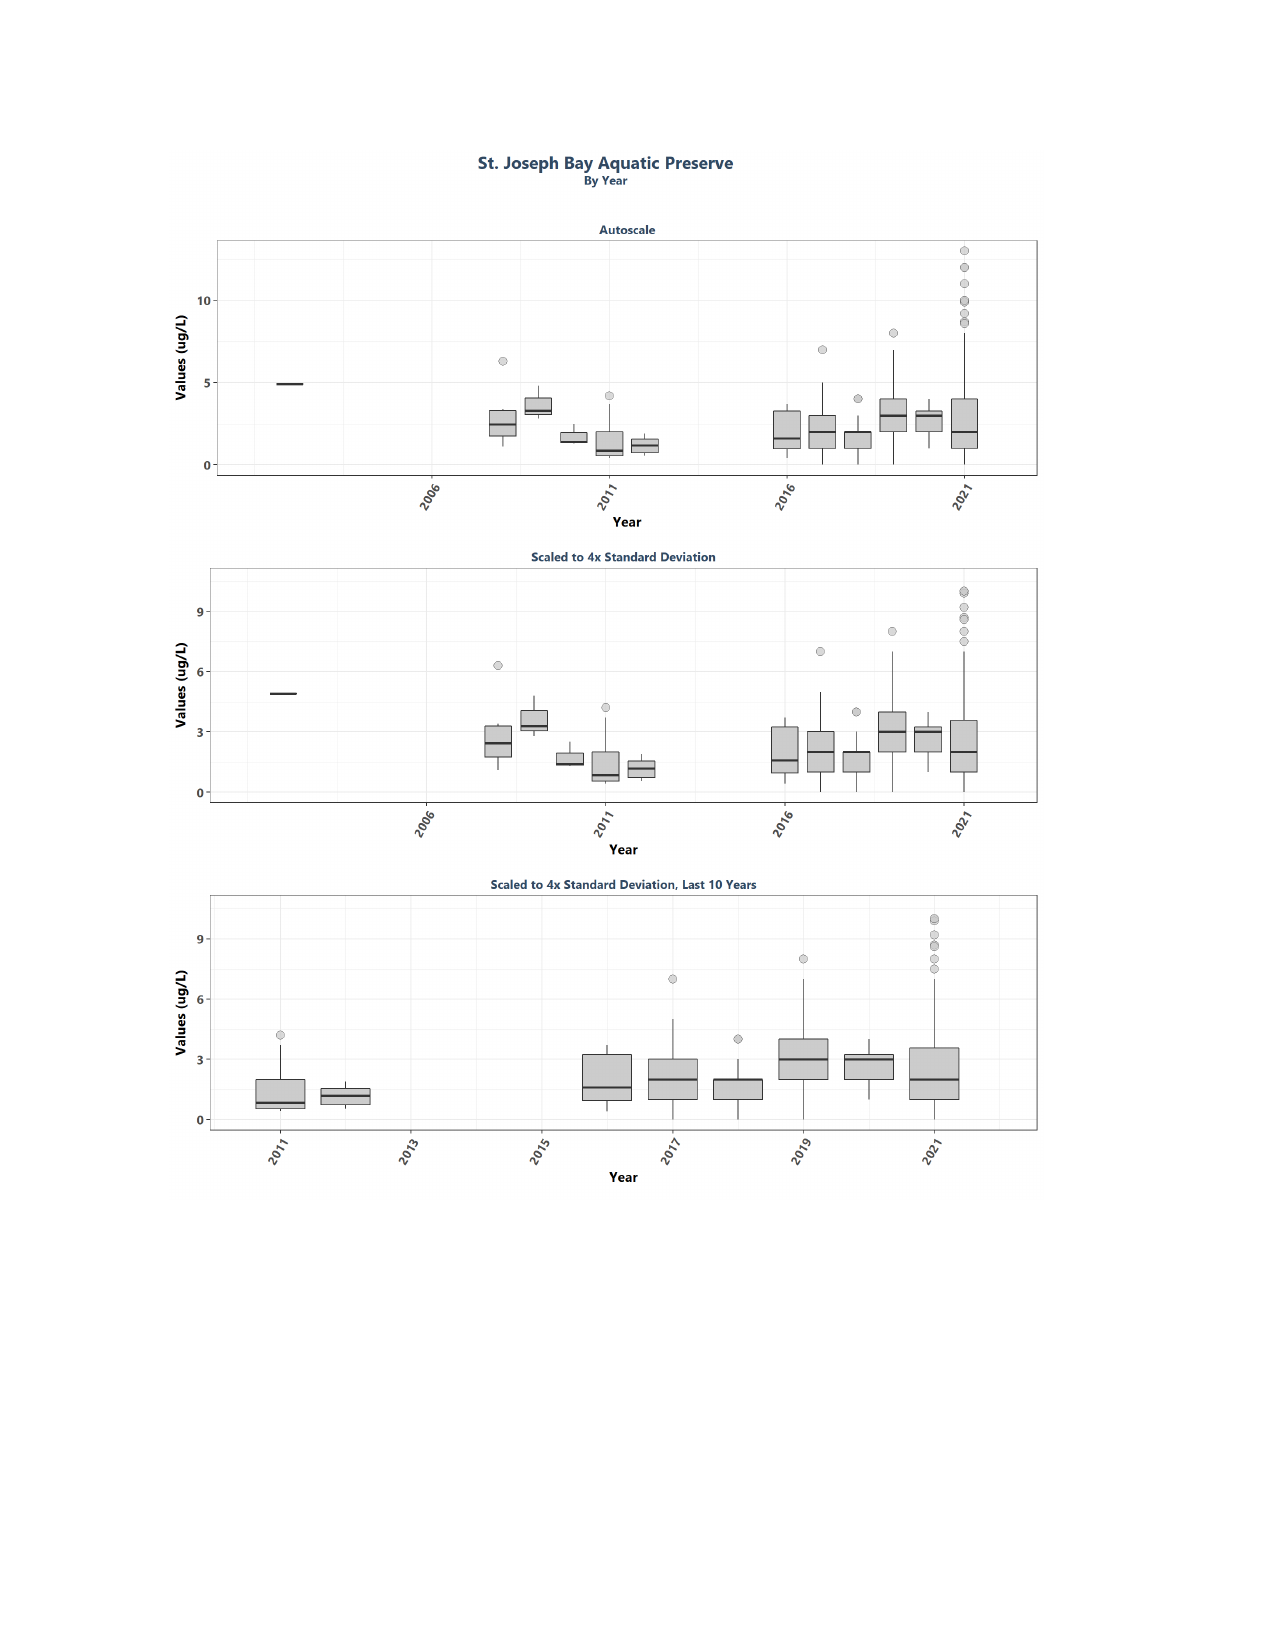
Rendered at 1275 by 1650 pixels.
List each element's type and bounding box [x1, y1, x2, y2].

picture [168, 150, 1044, 1200]
